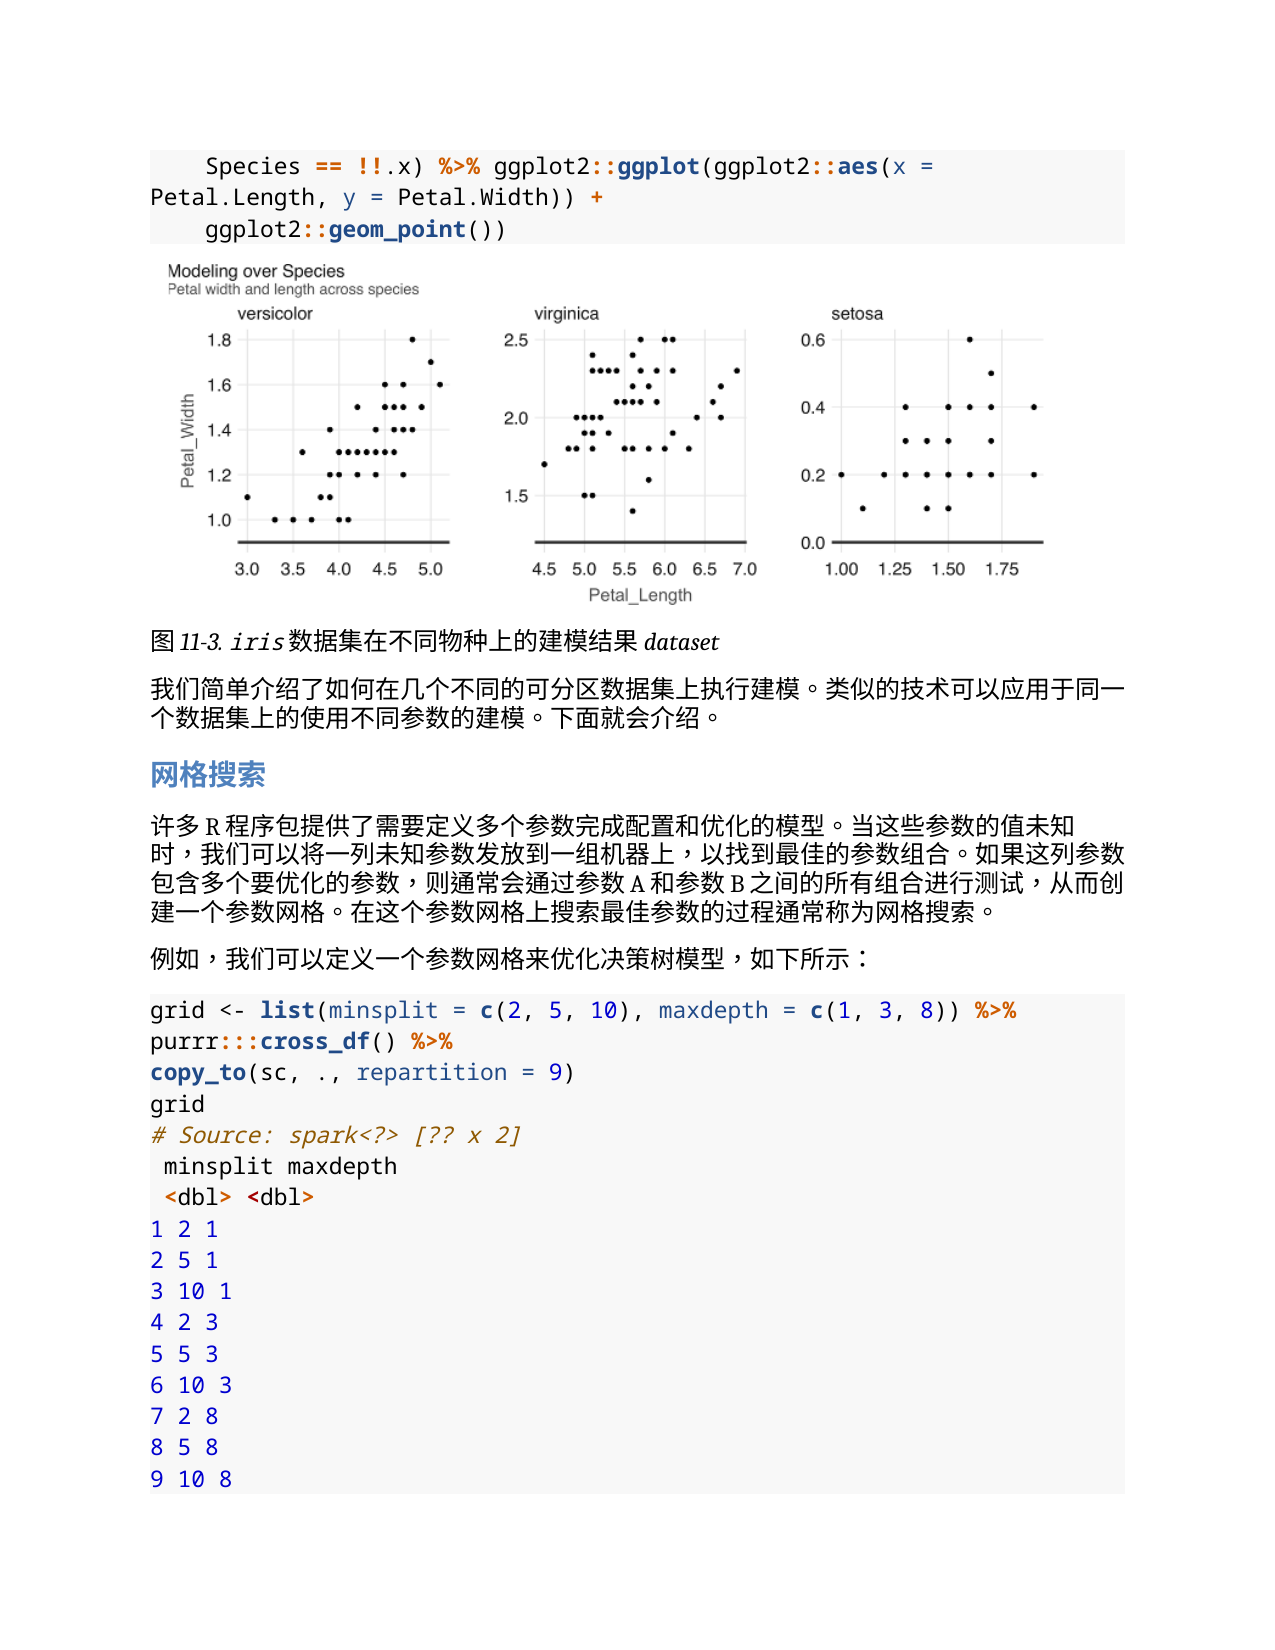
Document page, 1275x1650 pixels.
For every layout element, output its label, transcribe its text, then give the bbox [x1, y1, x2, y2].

text grid <- list(minsplit = c(2, 5, 10), maxdepth = c(1, 3, 8)) %>% purrr:::cross_df() %>% copy_to(sc, ., repartition = 9) grid # Source: spark<?> [?? x 2] minsplit maxdepth <dbl> <dbl> 1 2 1 2 5 1 3 10 1 4 2 3 5 5 3 6 10 3 7 2 8 8 5 8 9 10 8 [150, 994, 1125, 1494]
text 图11-3. iris数据集在不同物种上的建模结果 dataset [150, 626, 1125, 657]
text 许多R程序包提供了需要定义多个参数完成配置和优化的模型。当这些参数的值未知时，我们可以将一列未知参数发放到一组机器上，以找到最佳的参数组合。如果这列参数包含多个要优化的参数，则通常会通过参数A和参数B之间的所有组合进行测试，从而创建一个参数网格。在这个参数网格上搜索最佳参数的过程通常称为网格搜索。 [150, 812, 1125, 927]
text 例如，我们可以定义一个参数网格来优化决策树模型，如下所示： [150, 946, 1125, 975]
subtitle 网格搜索 [150, 754, 1125, 794]
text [150, 150, 1125, 244]
picture [168, 264, 1044, 605]
text 我们简单介绍了如何在几个不同的可分区数据集上执行建模。类似的技术可以应用于同一个数据集上的使用不同参数的建模。下面就会介绍。 [150, 676, 1125, 733]
